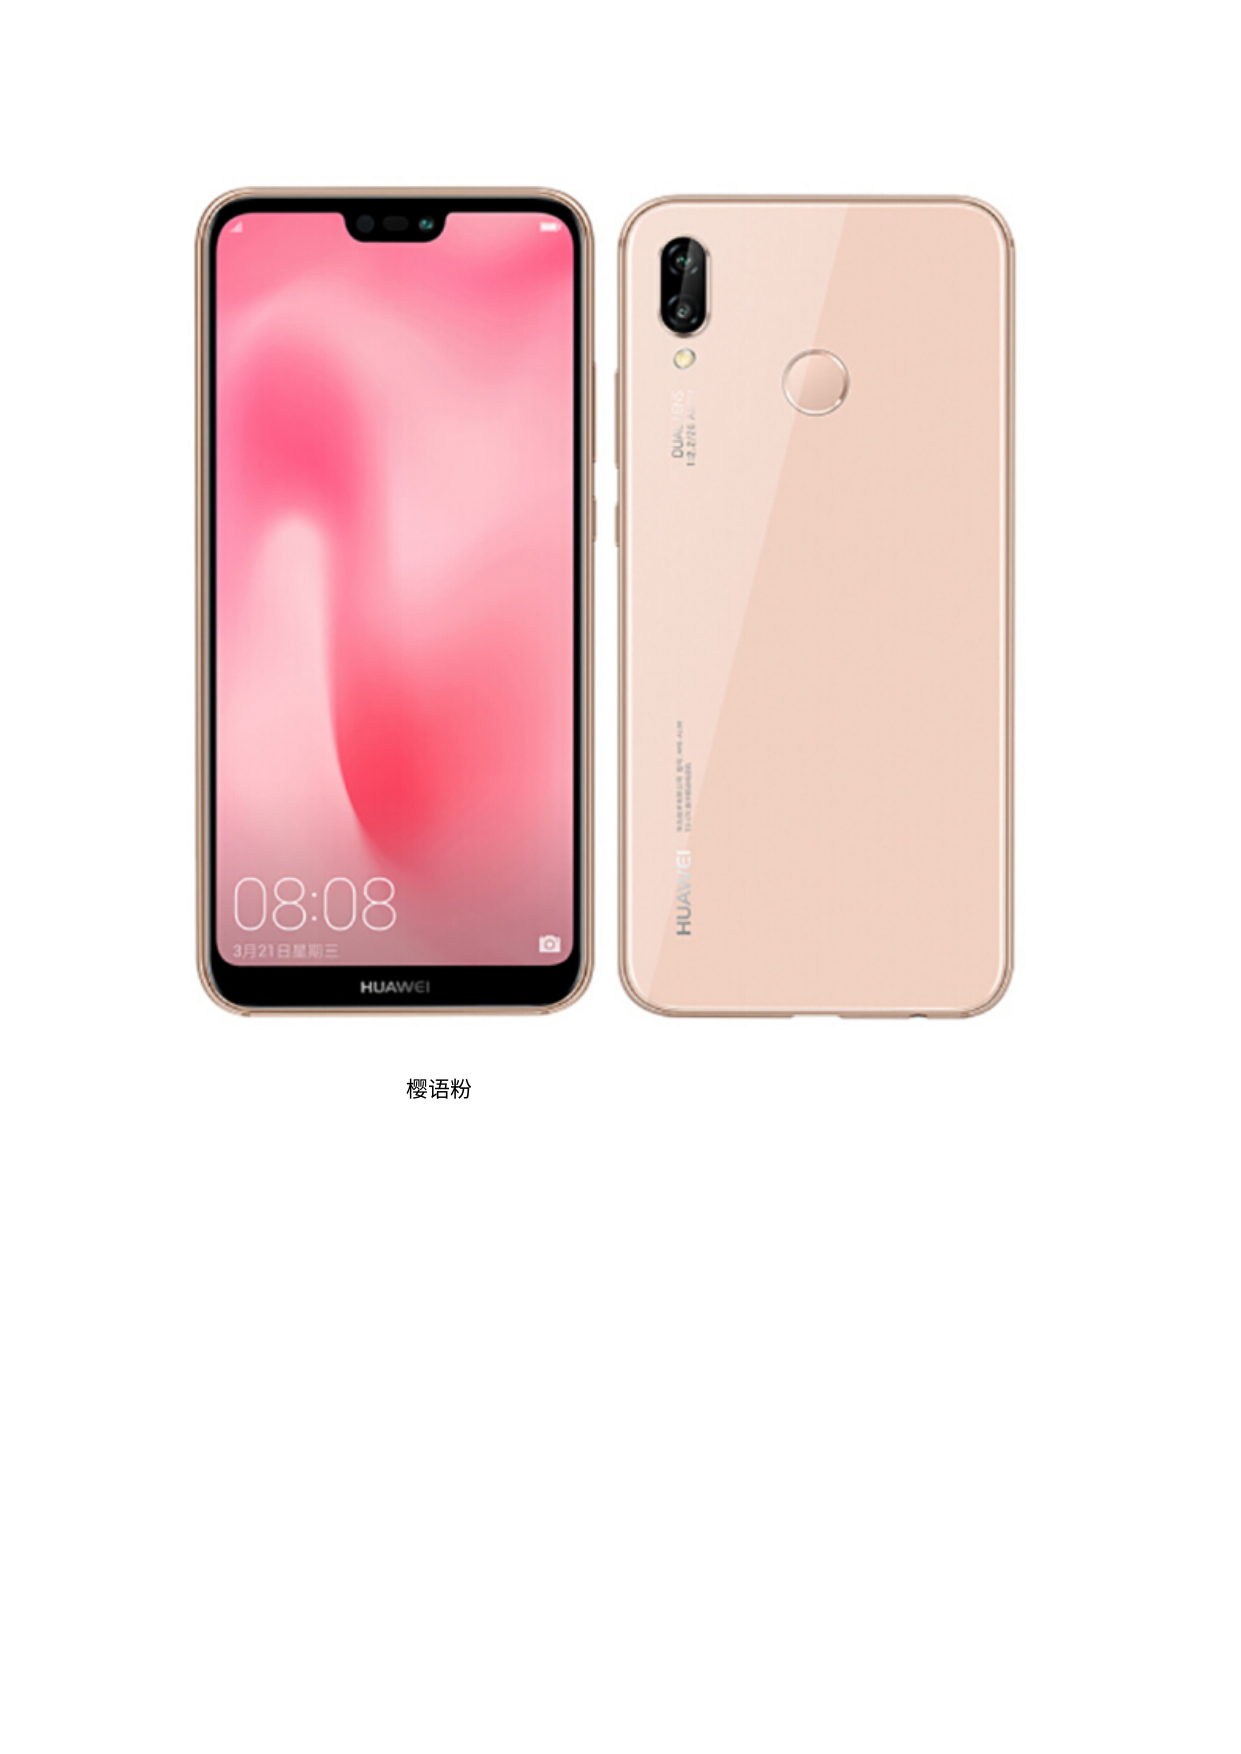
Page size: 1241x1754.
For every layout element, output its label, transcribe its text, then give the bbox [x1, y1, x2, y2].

picture [187, 175, 607, 1027]
picture [612, 179, 1028, 1027]
text 樱语粉 [187, 1072, 1053, 1104]
